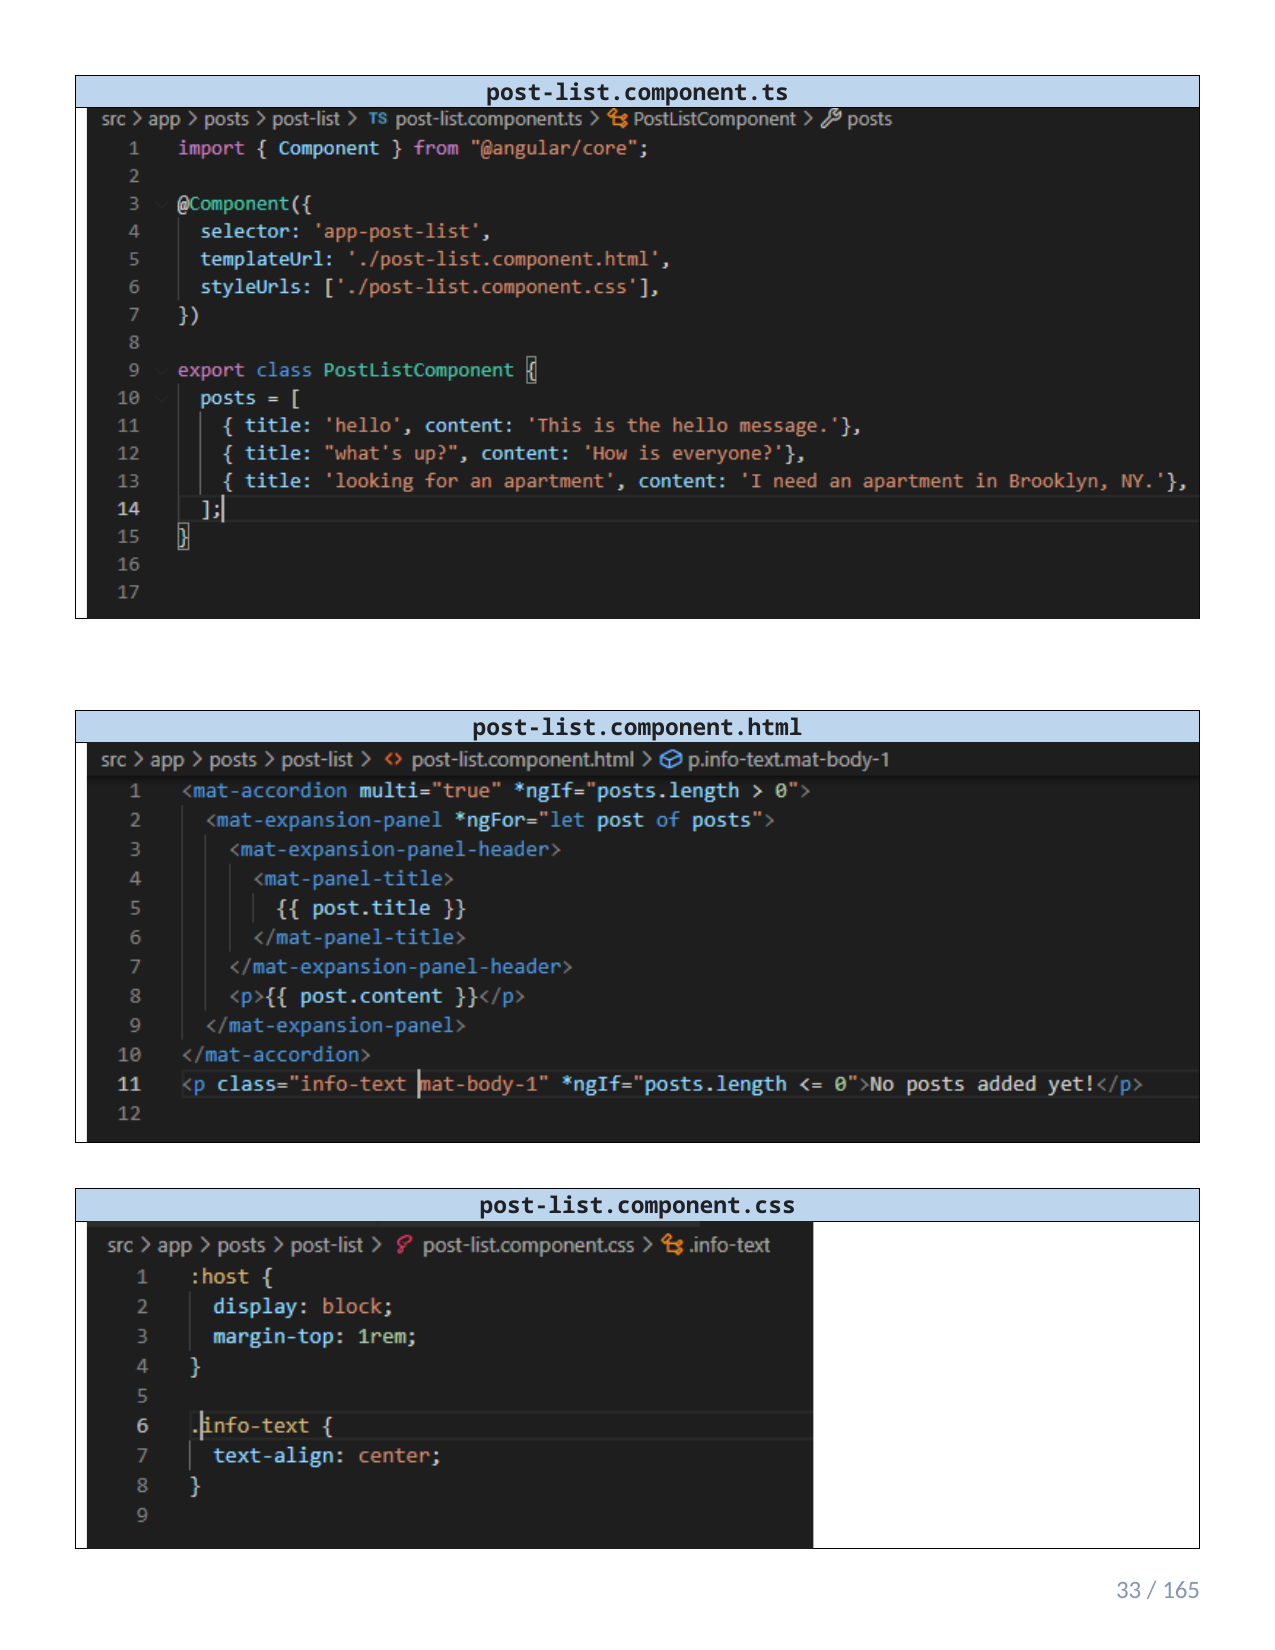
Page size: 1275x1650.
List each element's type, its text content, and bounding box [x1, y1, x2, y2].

picture [86, 108, 1200, 619]
table_header post-list.component.ts [76, 76, 1199, 107]
table_cell [76, 743, 86, 1142]
picture [86, 1221, 814, 1549]
table_cell [76, 108, 86, 618]
table_header post-list.component.html [76, 711, 1199, 742]
table_cell [814, 1222, 1199, 1548]
picture [86, 742, 1200, 1142]
table_header post-list.component.css [76, 1189, 1199, 1221]
table_cell [76, 1222, 86, 1548]
